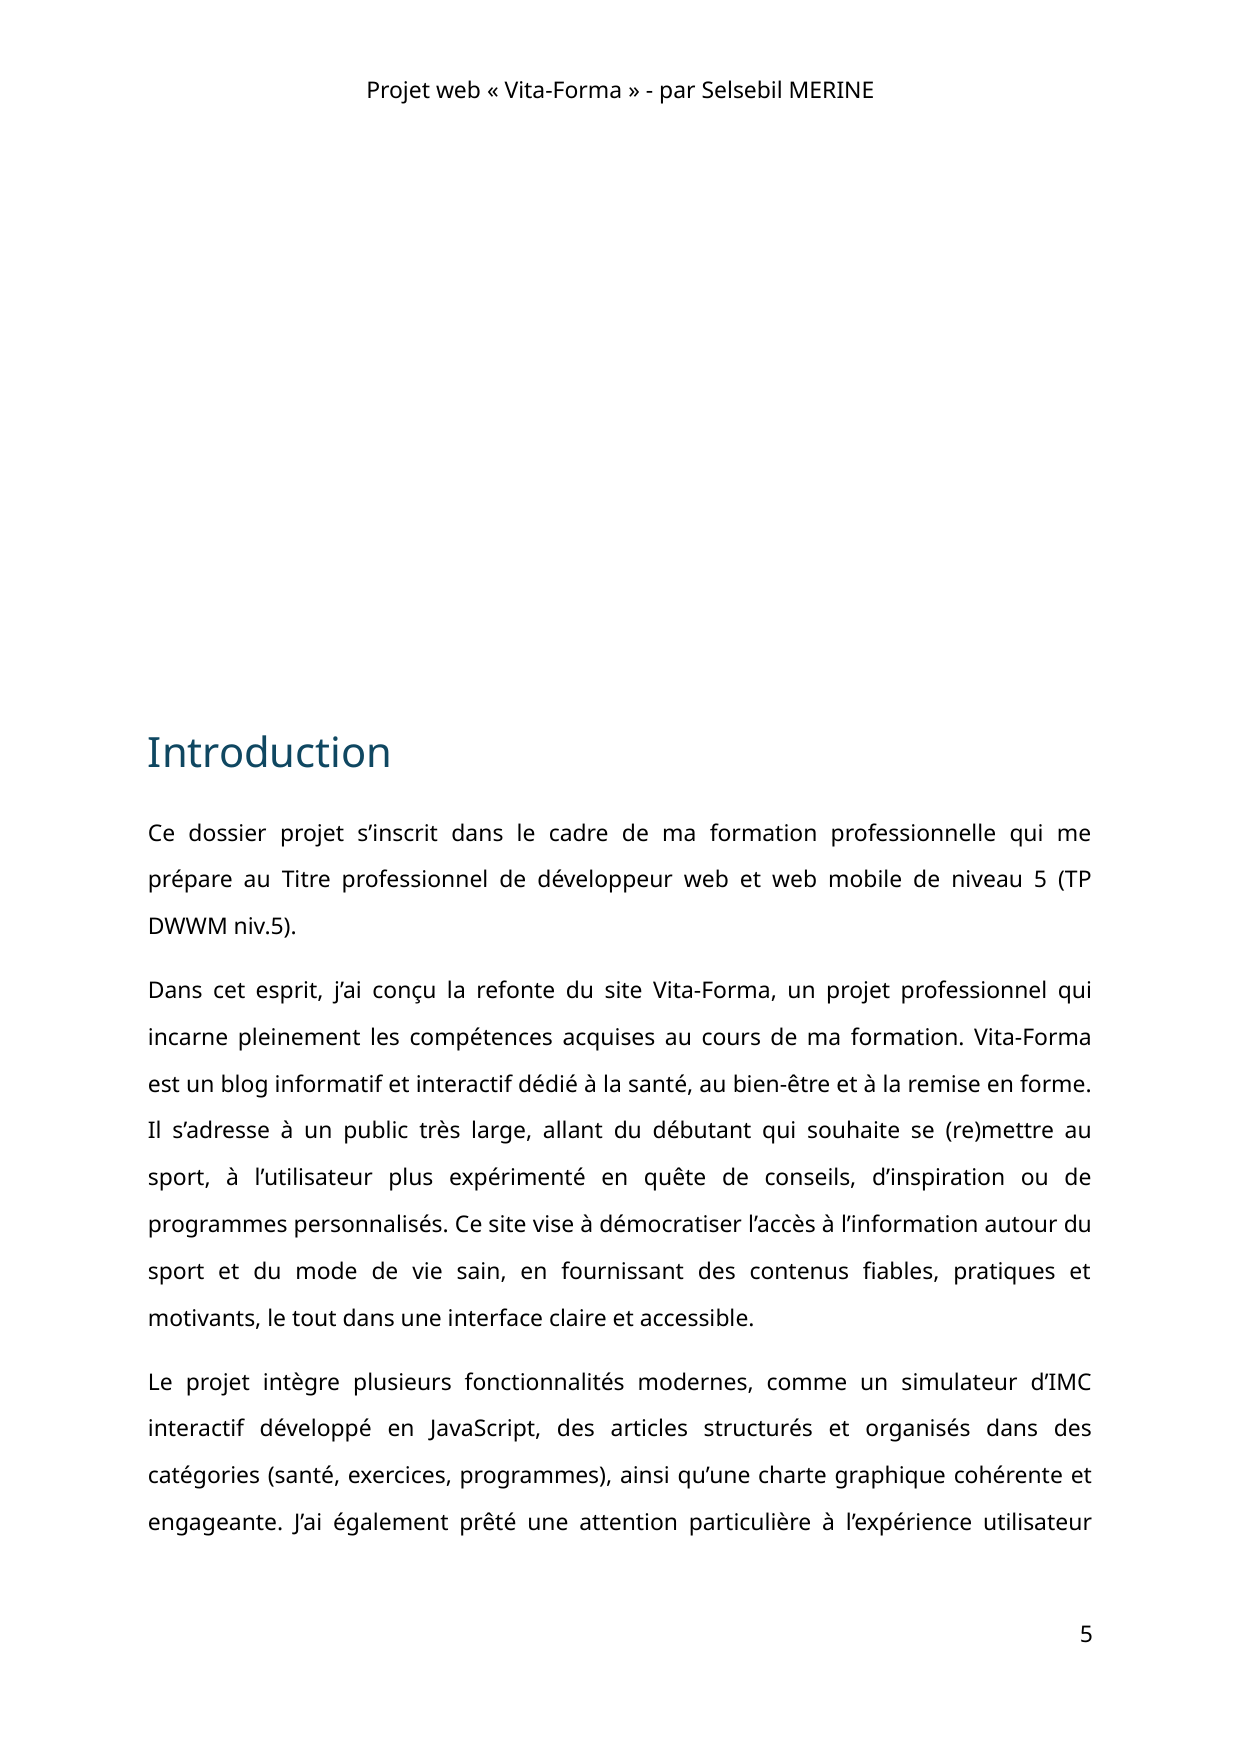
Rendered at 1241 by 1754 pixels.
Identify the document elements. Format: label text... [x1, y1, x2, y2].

subtitle Introduction [148, 723, 1093, 780]
text Dans cet esprit, j’ai conçu la refonte du site Vita-Forma, un projet professionnel qui incarne pleinement les compétences acquises au cours de ma formation. Vita-Forma est un blog informatif et interactif dédié à la santé, au bien-être et à la remise en forme. Il s’adresse à un public très large, allant du débutant qui souhaite se (re)mettre au sport, à l’utilisateur plus expérimenté en quête de conseils, d’inspiration ou de programmes personnalisés. Ce site vise à démocratiser l’accès à l’information autour du sport et du mode de vie sain, en fournissant des contenus fiables, pratiques et motivants, le tout dans une interface claire et accessible. [148, 974, 1093, 1333]
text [148, 1365, 1093, 1537]
text Ce dossier projet s’inscrit dans le cadre de ma formation professionnelle qui me prépare au Titre professionnel de développeur web et web mobile de niveau 5 (TP DWWM niv.5). [148, 816, 1093, 941]
